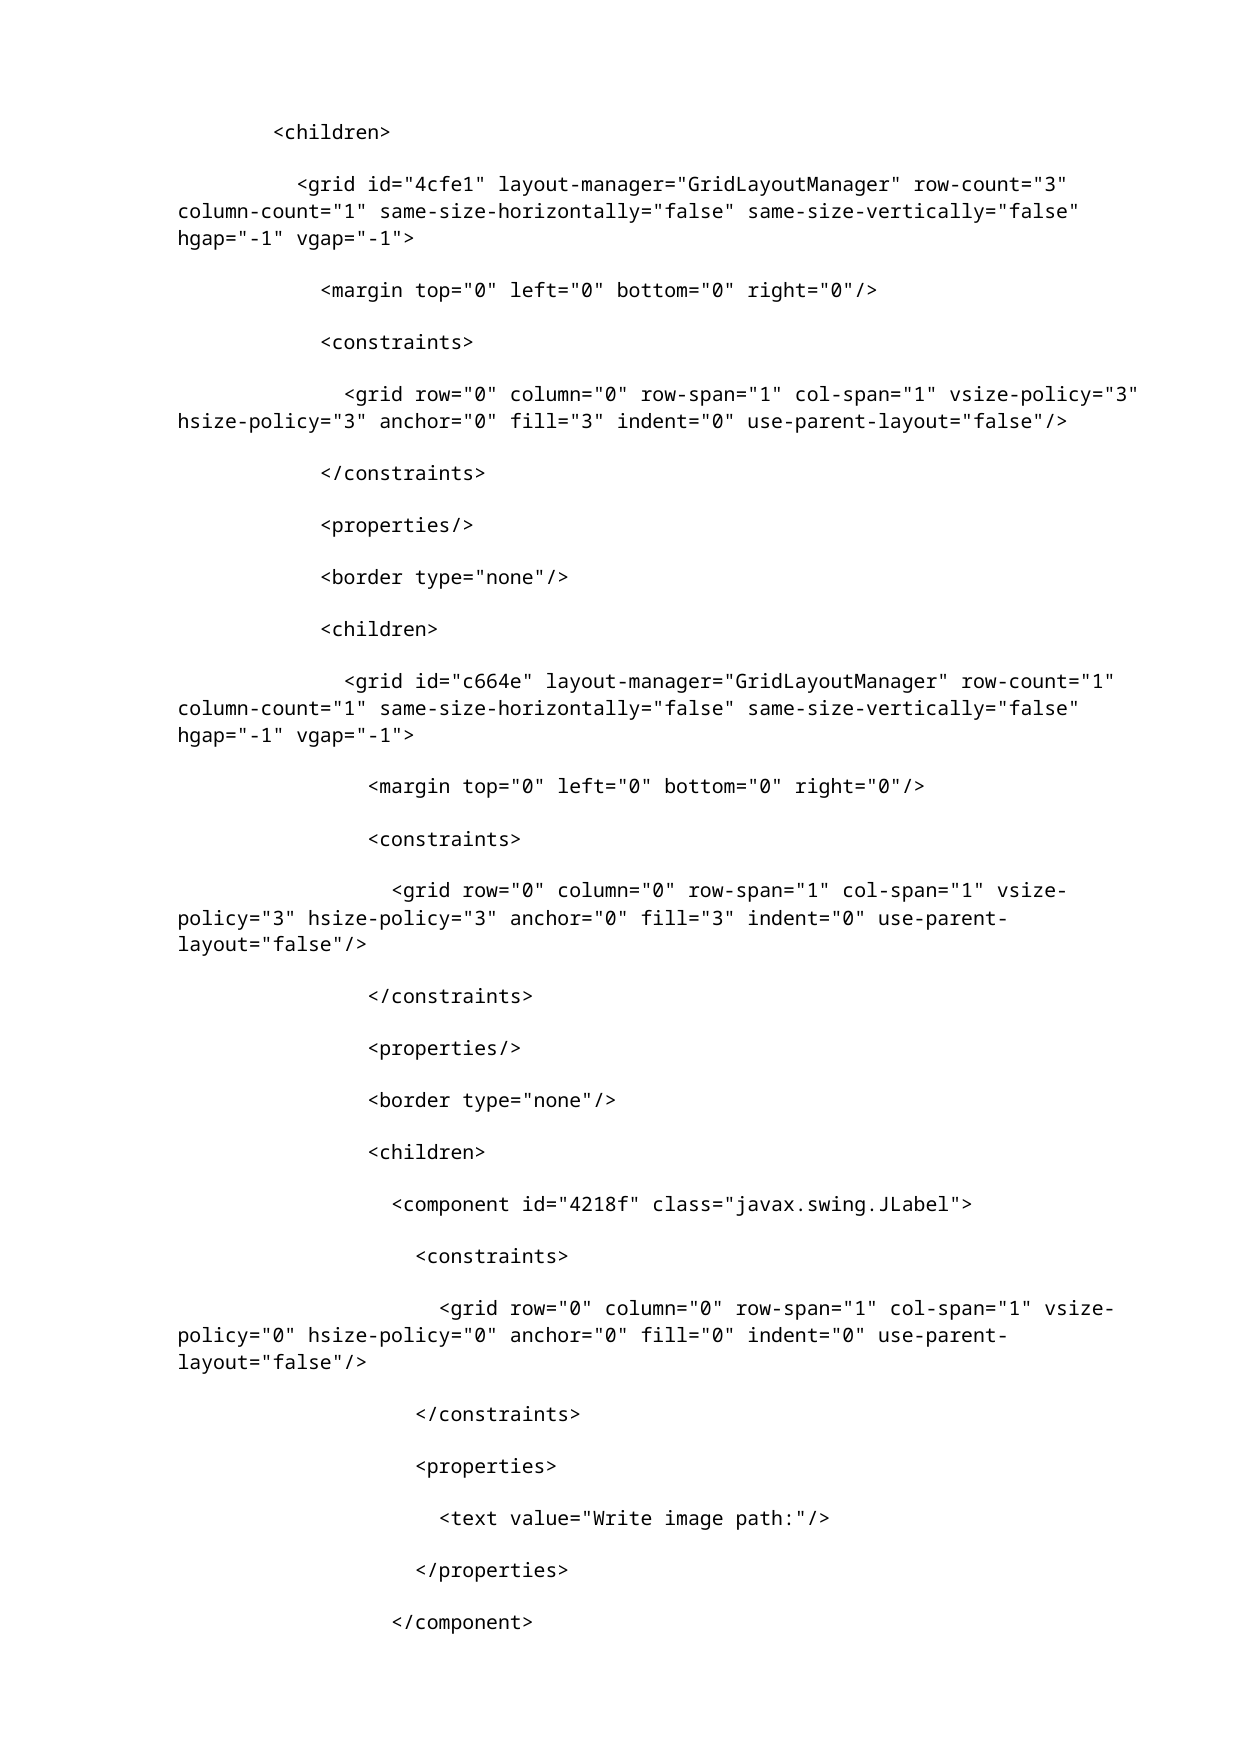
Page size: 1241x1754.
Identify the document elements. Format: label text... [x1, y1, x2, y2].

text </constraints> [177, 1401, 1152, 1427]
text <grid id="4cfe1" layout-manager="GridLayoutManager" row-count="3" column-count="1" same-size-horizontally="false" same-size-vertically="false" hgap="-1" vgap="-1"> [177, 170, 1152, 251]
text <grid row="0" column="0" row-span="1" col-span="1" vsize-policy="3" hsize-policy="3" anchor="0" fill="3" indent="0" use-parent-layout="false"/> [177, 877, 1152, 958]
text <children> [177, 615, 1152, 642]
text <grid row="0" column="0" row-span="1" col-span="1" vsize-policy="3" hsize-policy="3" anchor="0" fill="3" indent="0" use-parent-layout="false"/> [177, 380, 1152, 434]
text <border type="none"/> [177, 563, 1152, 590]
text <properties> [177, 1452, 1152, 1479]
text <properties/> [177, 511, 1152, 538]
text <properties/> [177, 1035, 1152, 1062]
text <component id="4218f" class="javax.swing.JLabel"> [177, 1191, 1152, 1218]
text <constraints> [177, 1243, 1152, 1269]
text </component> [177, 1608, 1152, 1635]
text <children> [177, 118, 1152, 145]
text </properties> [177, 1556, 1152, 1583]
text <text value="Write image path:"/> [177, 1504, 1152, 1531]
text <children> [177, 1139, 1152, 1166]
text <border type="none"/> [177, 1087, 1152, 1114]
text <margin top="0" left="0" bottom="0" right="0"/> [177, 773, 1152, 800]
text <grid row="0" column="0" row-span="1" col-span="1" vsize-policy="0" hsize-policy="0" anchor="0" fill="0" indent="0" use-parent-layout="false"/> [177, 1294, 1152, 1376]
text <grid id="c664e" layout-manager="GridLayoutManager" row-count="1" column-count="1" same-size-horizontally="false" same-size-vertically="false" hgap="-1" vgap="-1"> [177, 667, 1152, 748]
text </constraints> [177, 983, 1152, 1010]
text <margin top="0" left="0" bottom="0" right="0"/> [177, 276, 1152, 303]
text </constraints> [177, 459, 1152, 486]
text <constraints> [177, 825, 1152, 852]
text <constraints> [177, 328, 1152, 355]
